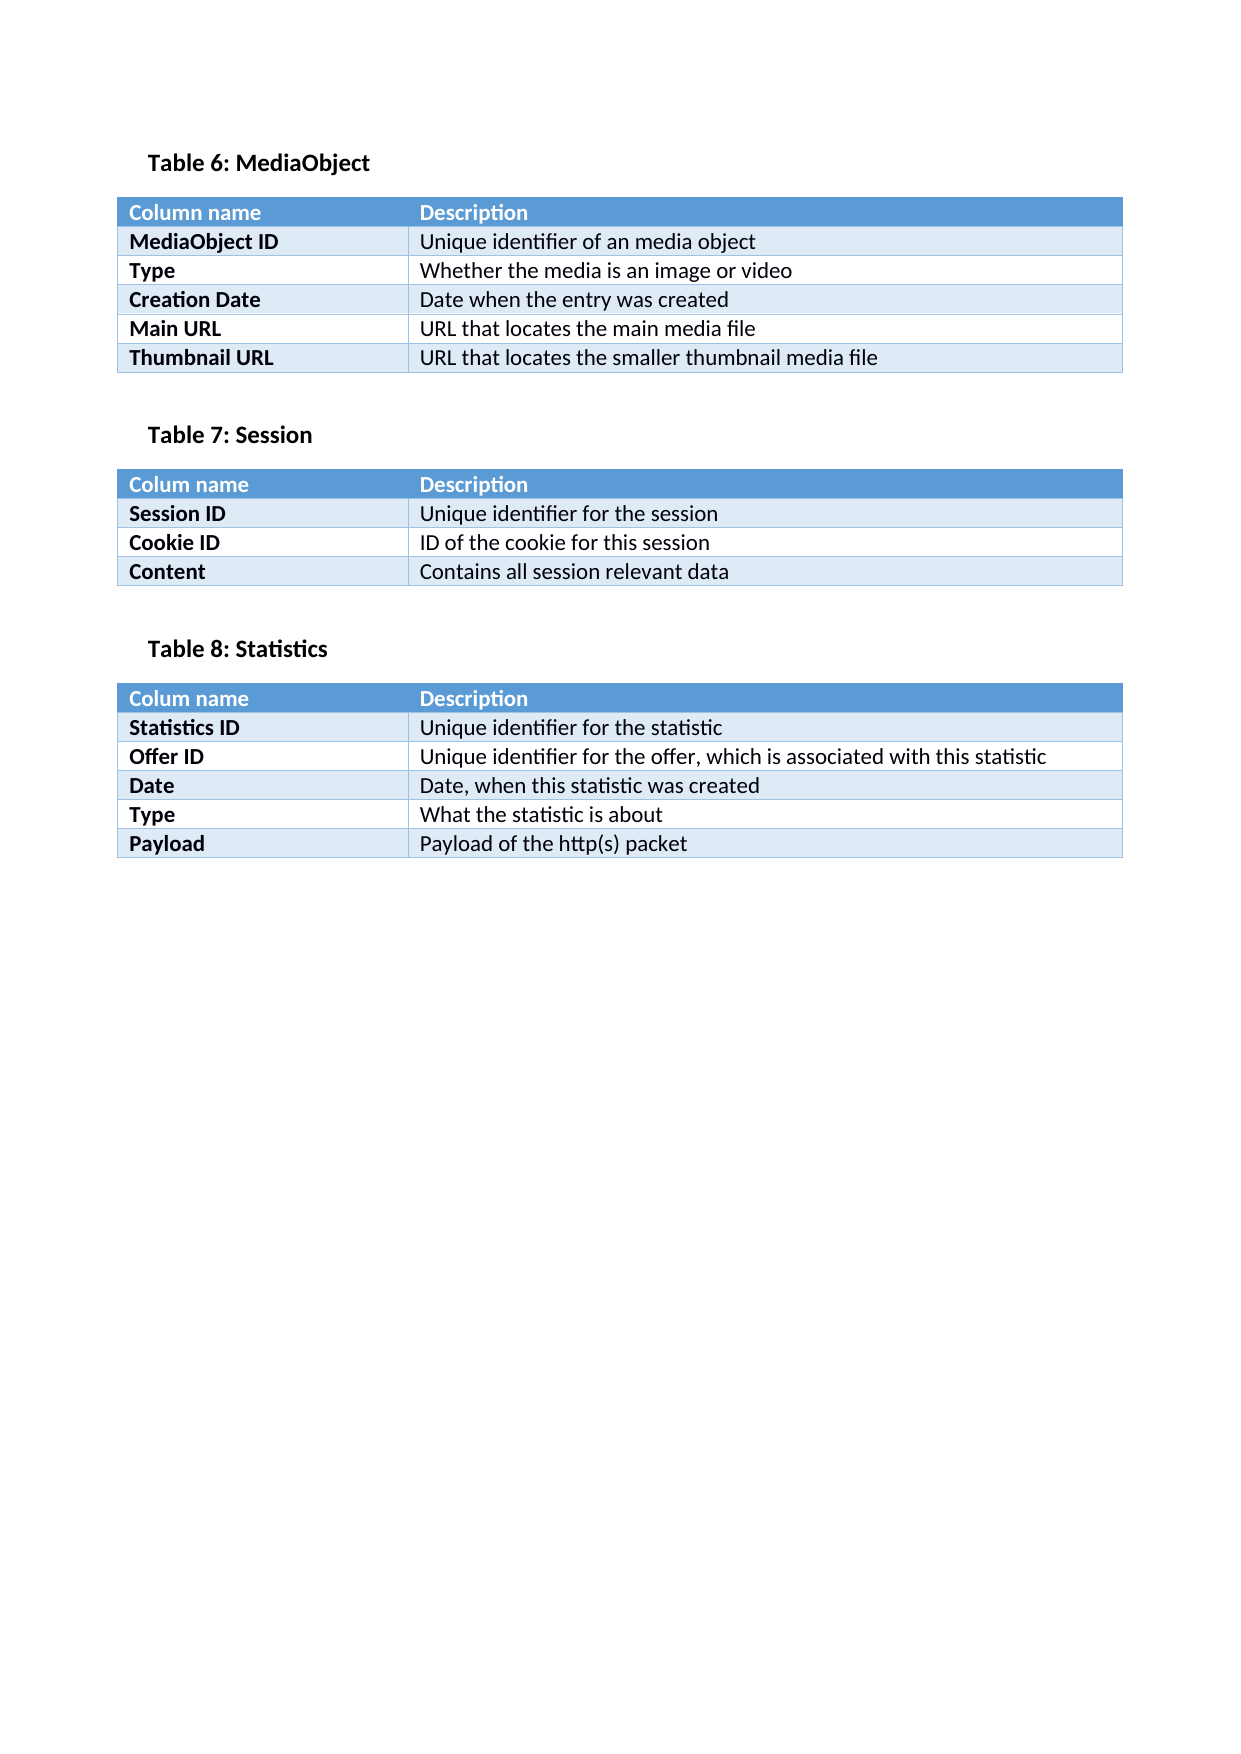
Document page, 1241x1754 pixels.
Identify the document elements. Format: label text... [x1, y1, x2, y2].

text Table 8: Statistics [148, 633, 1093, 664]
table_cell Unique identifier for the session [409, 499, 1122, 527]
table_cell ID of the cookie for this session [409, 528, 1122, 556]
table_header Colum name [118, 684, 408, 712]
text Table 6: MediaObject [148, 148, 1093, 178]
table_cell What the statistic is about [409, 800, 1122, 828]
table_cell Whether the media is an image or video [409, 256, 1122, 284]
table_cell Content [118, 557, 408, 585]
table_cell Date when the entry was created [409, 285, 1122, 313]
table_cell Payload [118, 829, 408, 857]
table_cell Cookie ID [118, 528, 408, 556]
table_cell URL that locates the smaller thumbnail media file [409, 344, 1122, 372]
table_cell Statistics ID [118, 713, 408, 741]
table_cell Date [118, 771, 408, 799]
table_cell Payload of the http(s) packet [409, 829, 1122, 857]
table_cell Session ID [118, 499, 408, 527]
table_cell Creation Date [118, 285, 408, 313]
table_cell Unique identifier for the offer, which is associated with this statistic [409, 742, 1122, 770]
table_header Description [409, 198, 1122, 226]
table_cell Type [118, 800, 408, 828]
table_cell Contains all session relevant data [409, 557, 1122, 585]
table_cell MediaObject ID [118, 227, 408, 255]
table_cell Main URL [118, 315, 408, 342]
table_cell Date, when this statistic was created [409, 771, 1122, 799]
table_header Description [409, 470, 1122, 498]
table_header Colum name [118, 470, 408, 498]
table_cell Thumbnail URL [118, 344, 408, 372]
table_cell URL that locates the main media file [409, 315, 1122, 342]
text Table 7: Session [148, 419, 1093, 450]
table_cell Unique identifier for the statistic [409, 713, 1122, 741]
table_header Description [409, 684, 1122, 712]
table_cell Offer ID [118, 742, 408, 770]
table_cell Type [118, 256, 408, 284]
table_cell Unique identifier of an media object [409, 227, 1122, 255]
table_header Column name [118, 198, 408, 226]
